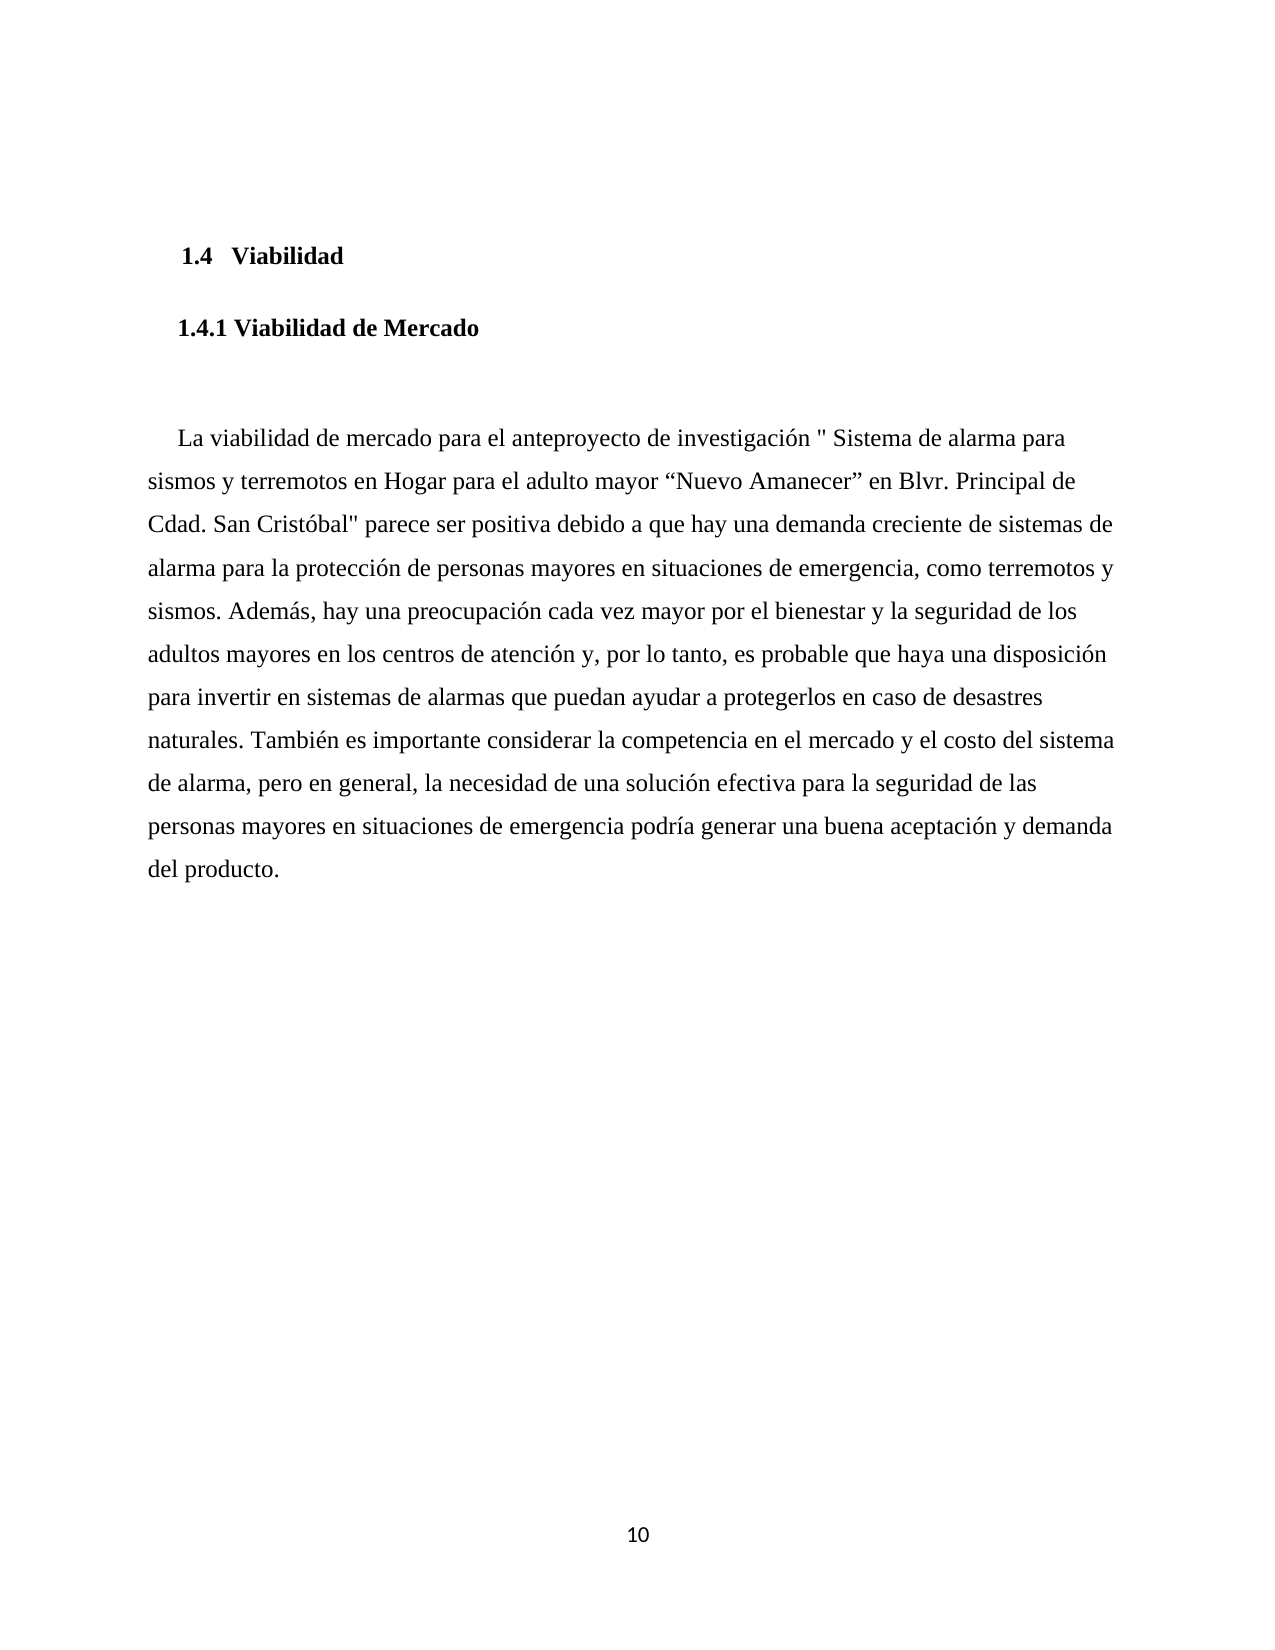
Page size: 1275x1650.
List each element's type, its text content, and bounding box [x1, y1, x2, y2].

text La viabilidad de mercado para el anteproyecto de investigación " Sistema de alarma para sismos y terremotos en Hogar para el adulto mayor “Nuevo Amanecer” en Blvr. Principal de Cdad. San Cristóbal" parece ser positiva debido a que hay una demanda creciente de sistemas de alarma para la protección de personas mayores en situaciones de emergencia, como terremotos y sismos. Además, hay una preocupación cada vez mayor por el bienestar y la seguridad de los adultos mayores en los centros de atención y, por lo tanto, es probable que haya una disposición para invertir en sistemas de alarmas que puedan ayudar a protegerlos en caso de desastres naturales. También es importante considerar la competencia en el mercado y el costo del sistema de alarma, pero en general, la necesidad de una solución efectiva para la seguridad de las personas mayores en situaciones de emergencia podría generar una buena aceptación y demanda del producto. [148, 423, 1127, 883]
subtitle Viabilidad [181, 241, 1127, 269]
subtitle 1.4.1 Viabilidad de Mercado [177, 313, 1127, 342]
